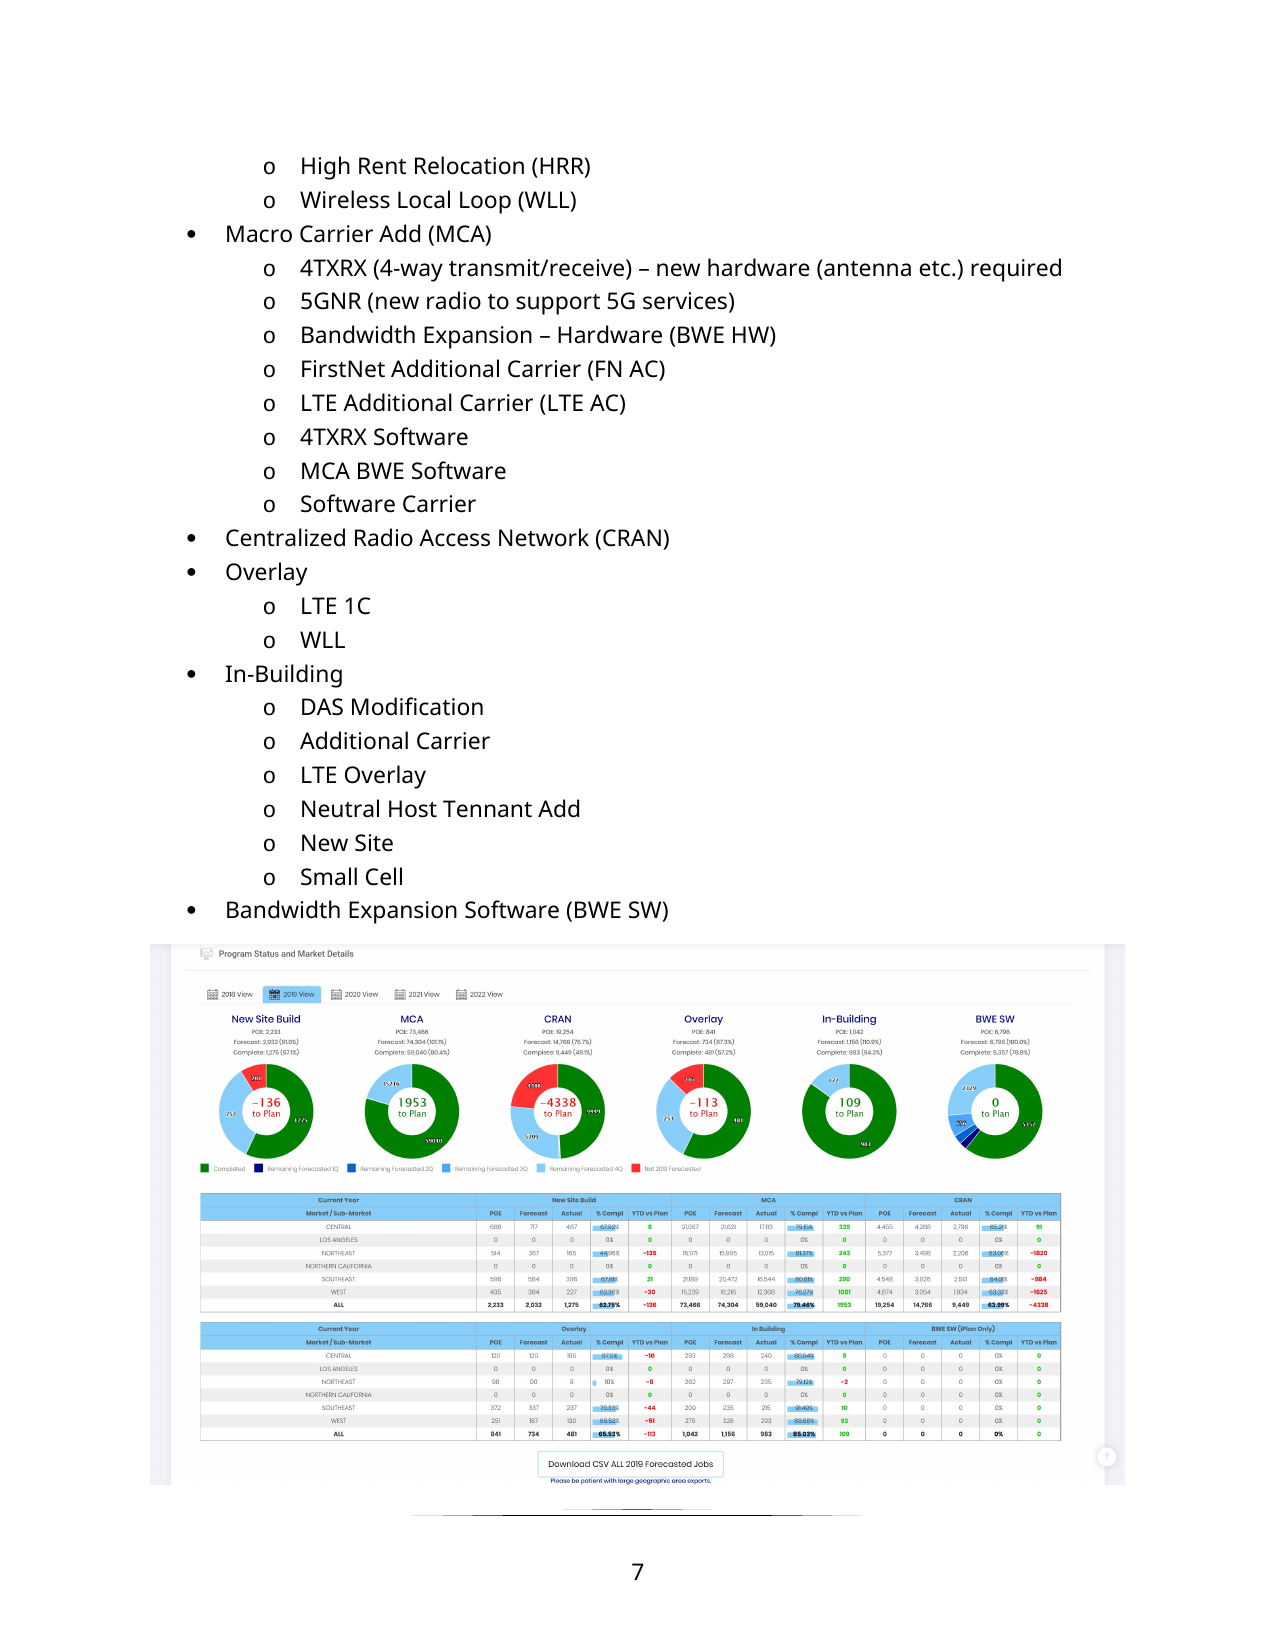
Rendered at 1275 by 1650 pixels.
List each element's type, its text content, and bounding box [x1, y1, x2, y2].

list LTE Additional Carrier (LTE AC) [262, 387, 1125, 418]
list LTE Overlay [262, 759, 1125, 790]
list WLL [262, 624, 1125, 655]
list Additional Carrier [262, 725, 1125, 756]
list Neutral Host Tennant Add [262, 793, 1125, 824]
list DAS Modification [262, 691, 1125, 723]
list Wireless Local Loop (WLL) [262, 184, 1125, 215]
list FirstNet Additional Carrier (FN AC) [262, 353, 1125, 384]
list High Rent Relocation (HRR) [262, 150, 1125, 181]
list Small Cell [262, 861, 1125, 892]
list Bandwidth Expansion – Hardware (BWE HW) [262, 319, 1125, 351]
list In-Building [187, 657, 1125, 689]
list Overlay [187, 556, 1125, 587]
picture [150, 944, 1125, 1485]
list Bandwidth Expansion Software (BWE SW) [187, 894, 1125, 926]
list Software Carrier [262, 488, 1125, 520]
list LTE 1C [262, 590, 1125, 621]
list New Site [262, 827, 1125, 858]
list Centralized Radio Access Network (CRAN) [187, 522, 1125, 553]
list MCA BWE Software [262, 454, 1125, 486]
list 5GNR (new radio to support 5G services) [262, 285, 1125, 317]
list Macro Carrier Add (MCA) [187, 218, 1125, 249]
list 4TXRX (4-way transmit/receive) – new hardware (antenna etc.) required [262, 251, 1125, 283]
list 4TXRX Software [262, 421, 1125, 452]
